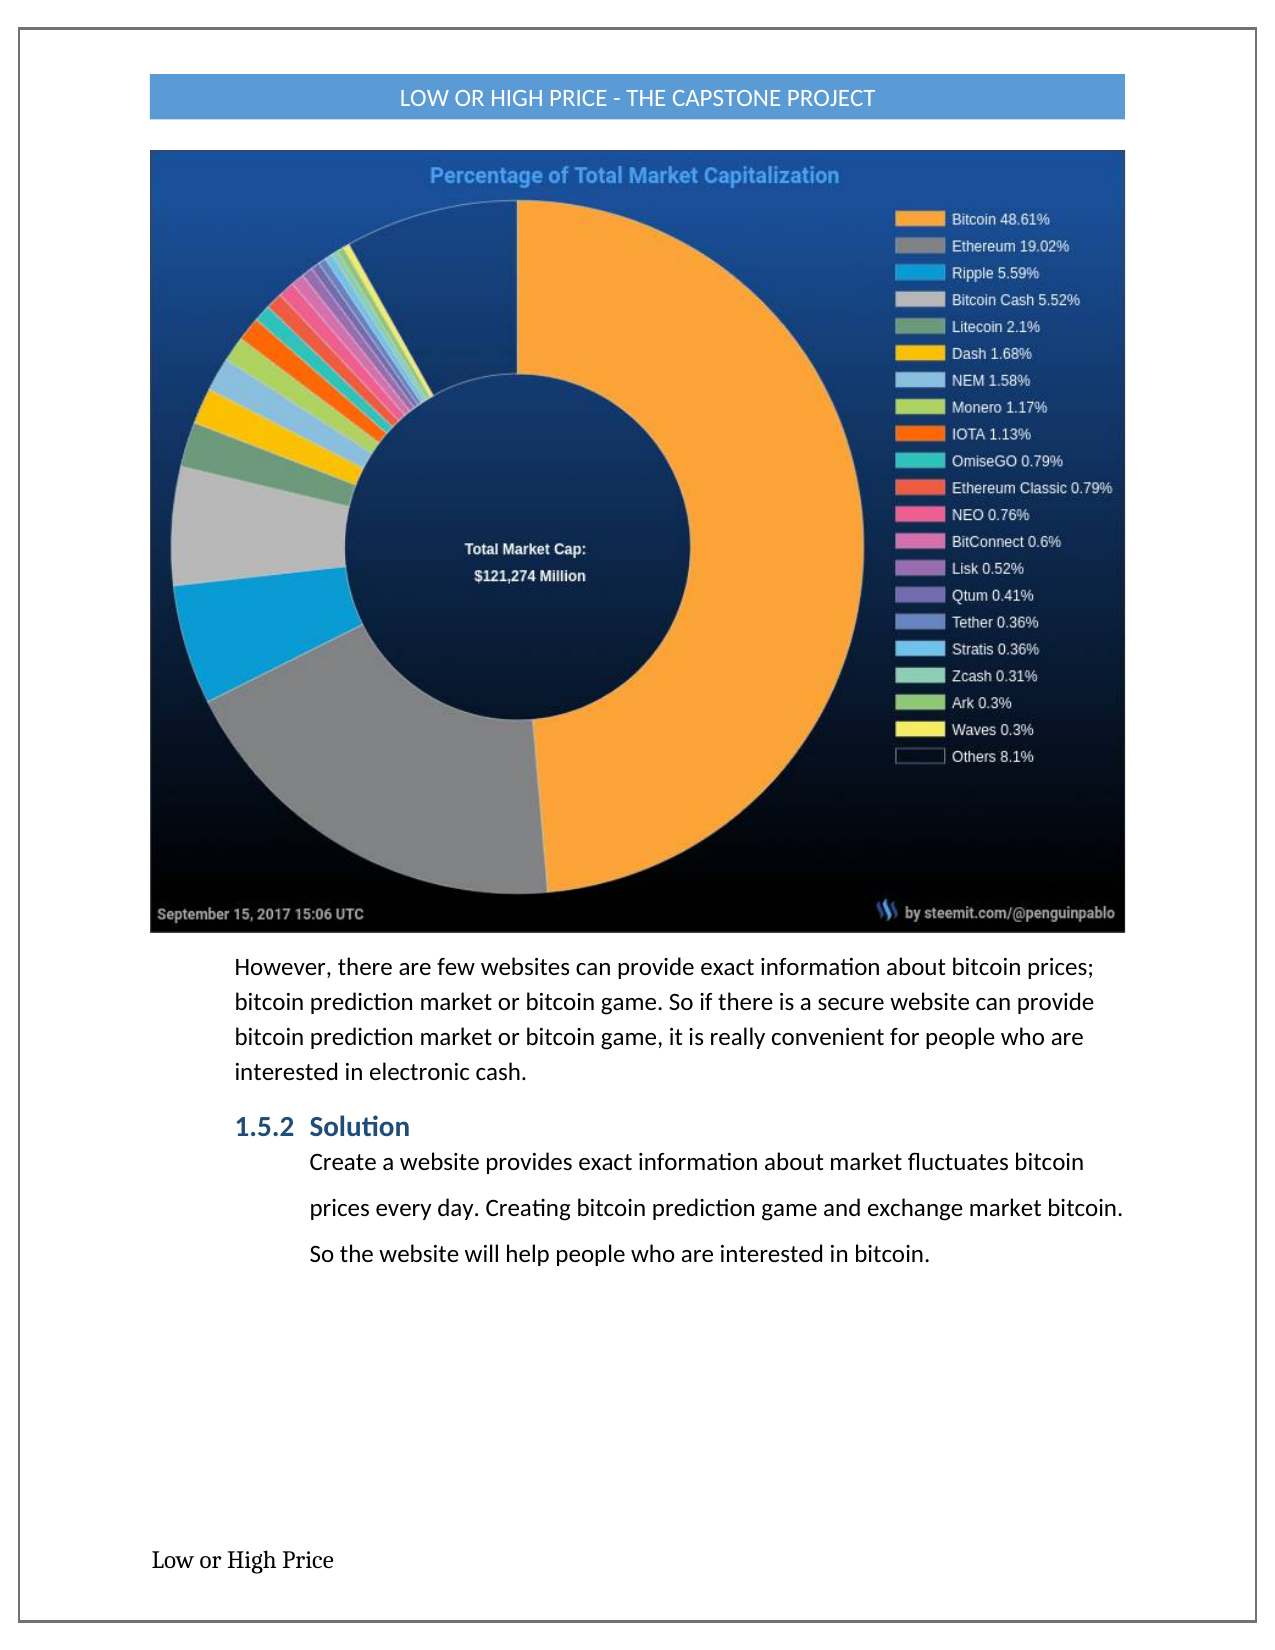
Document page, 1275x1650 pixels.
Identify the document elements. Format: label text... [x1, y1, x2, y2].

list However, there are few websites can provide exact information about bitcoin prices; bitcoin prediction market or bitcoin game. So if there is a secure website can provide bitcoin prediction market or bitcoin game, it is really convenient for people who are interested in electronic cash. [234, 951, 1125, 1087]
picture [150, 150, 1125, 933]
subtitle Solution [234, 1108, 1125, 1144]
text Create a website provides exact information about market fluctuates bitcoin prices every day. Creating bitcoin prediction game and exchange market bitcoin. So the website will help people who are interested in bitcoin. [309, 1147, 1125, 1268]
